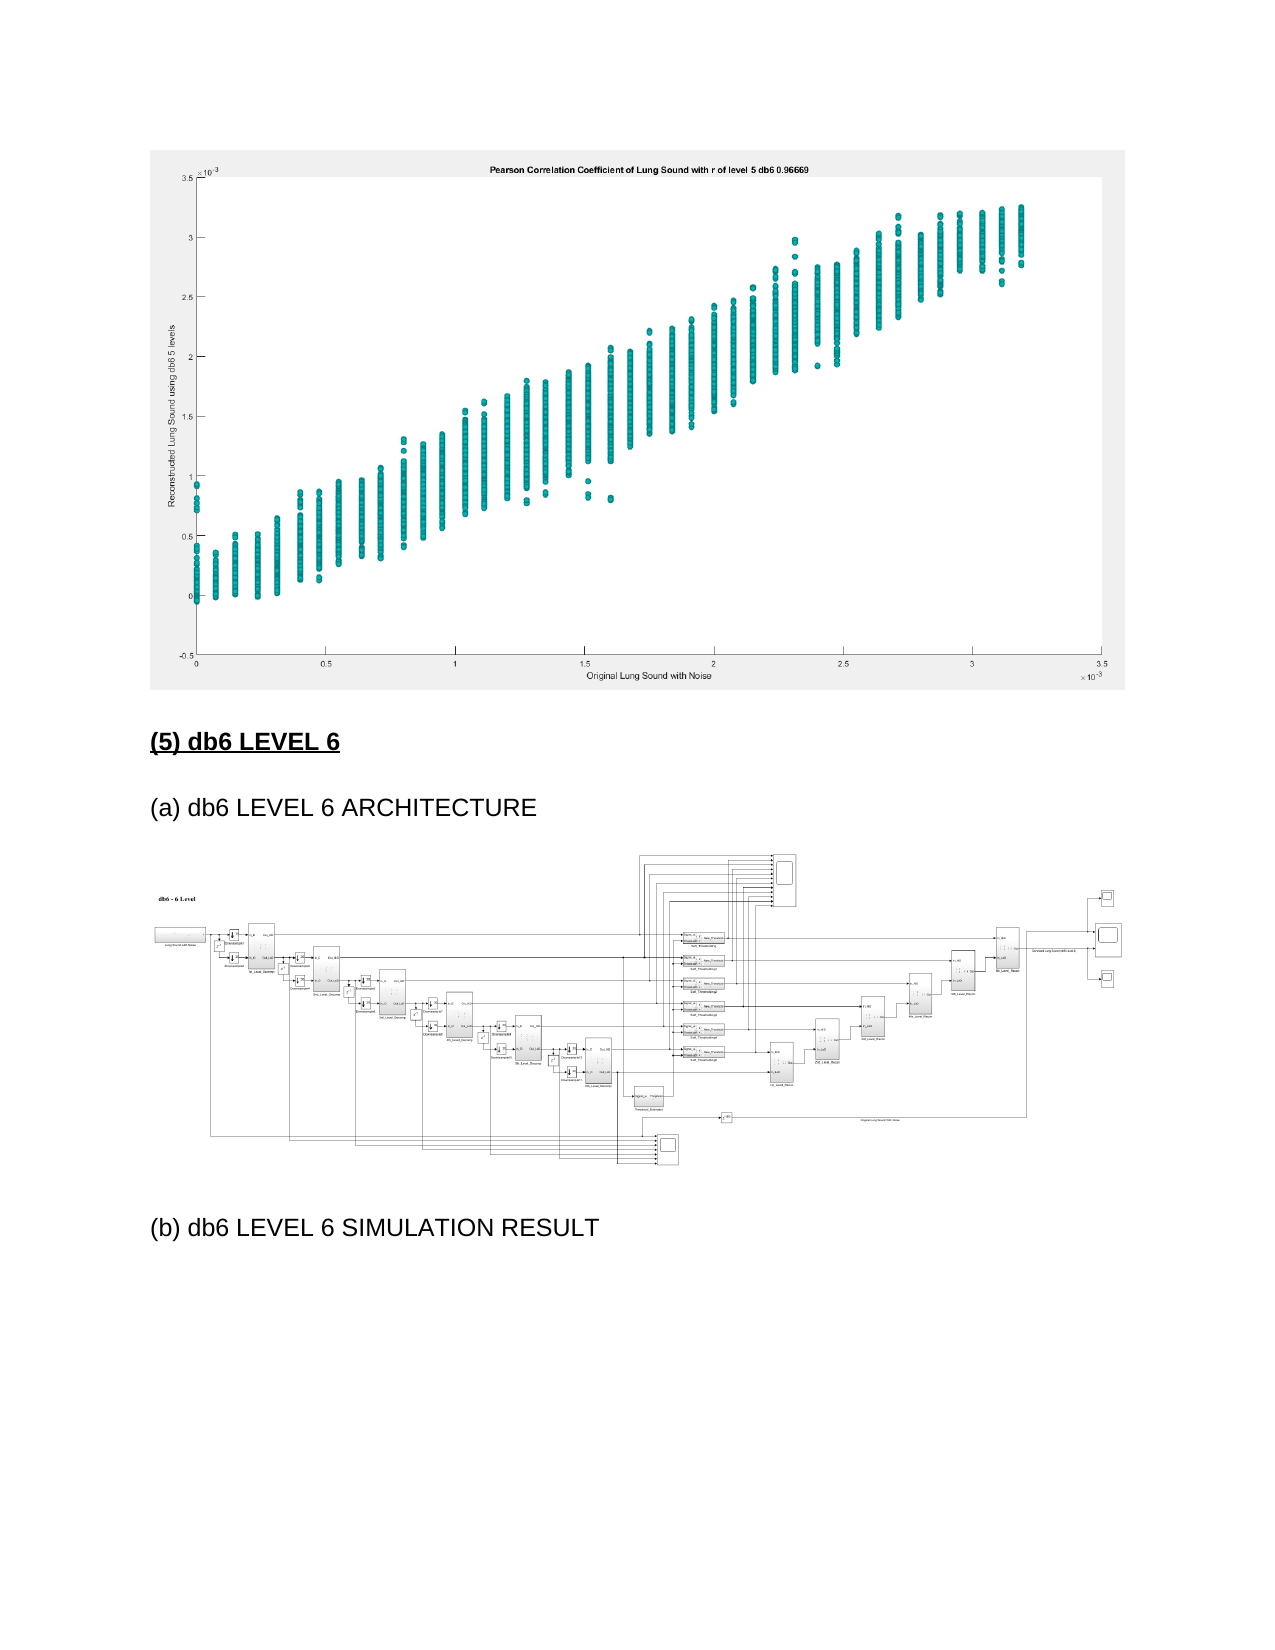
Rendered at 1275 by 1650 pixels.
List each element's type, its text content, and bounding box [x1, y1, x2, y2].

picture [150, 825, 1125, 1209]
text (5) db6 LEVEL 6 [150, 726, 1125, 755]
text (a) db6 LEVEL 6 ARCHITECTURE [150, 792, 1125, 821]
text (b) db6 LEVEL 6 SIMULATION RESULT [150, 1213, 1125, 1241]
picture [150, 150, 1125, 690]
